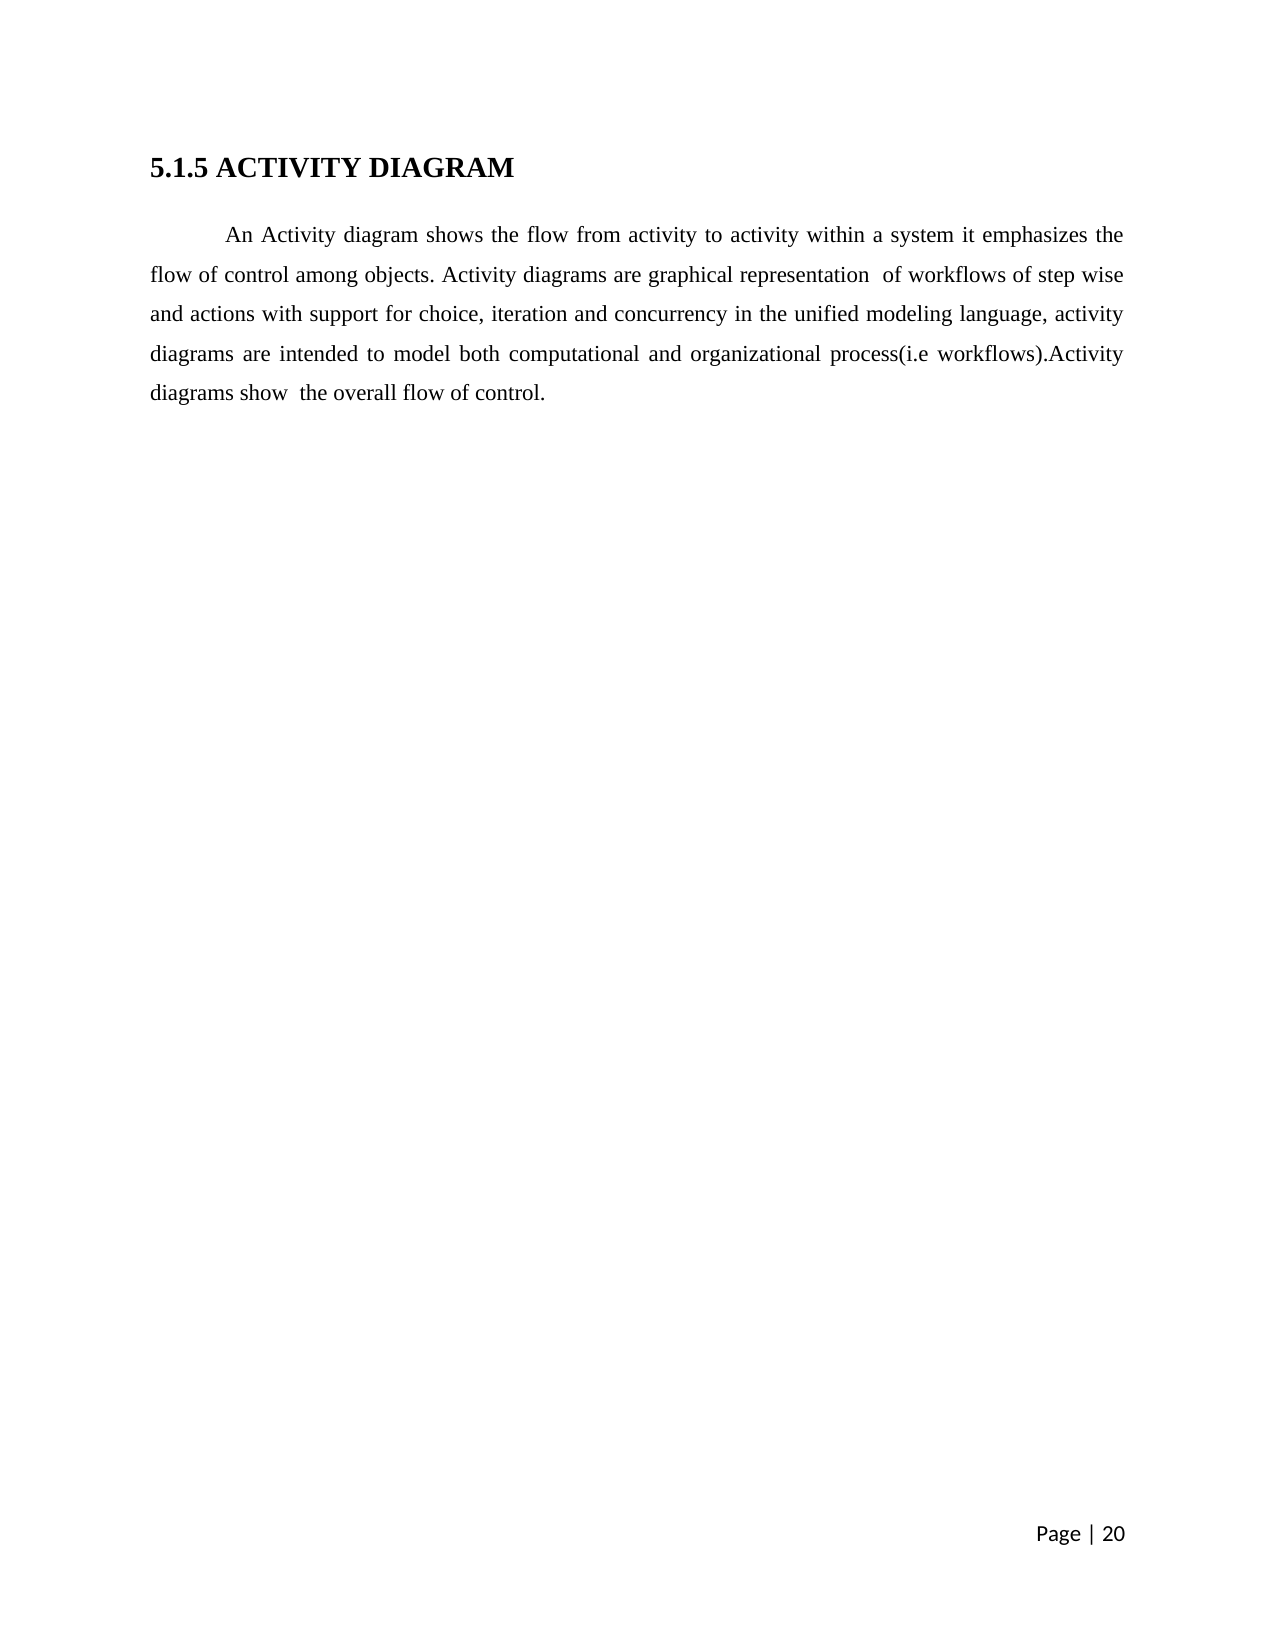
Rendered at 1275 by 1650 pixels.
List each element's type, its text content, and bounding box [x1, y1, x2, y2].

text 5.1.5 ACTIVITY DIAGRAM [150, 150, 1125, 183]
text An Activity diagram shows the flow from activity to activity within a system it emphasizes the flow of control among objects. Activity diagrams are graphical representation of workflows of step wise and actions with support for choice, iteration and concurrency in the unified modeling language, activity diagrams are intended to model both computational and organizational process(i.e workflows).Activity diagrams show the overall flow of control. [150, 221, 1125, 405]
